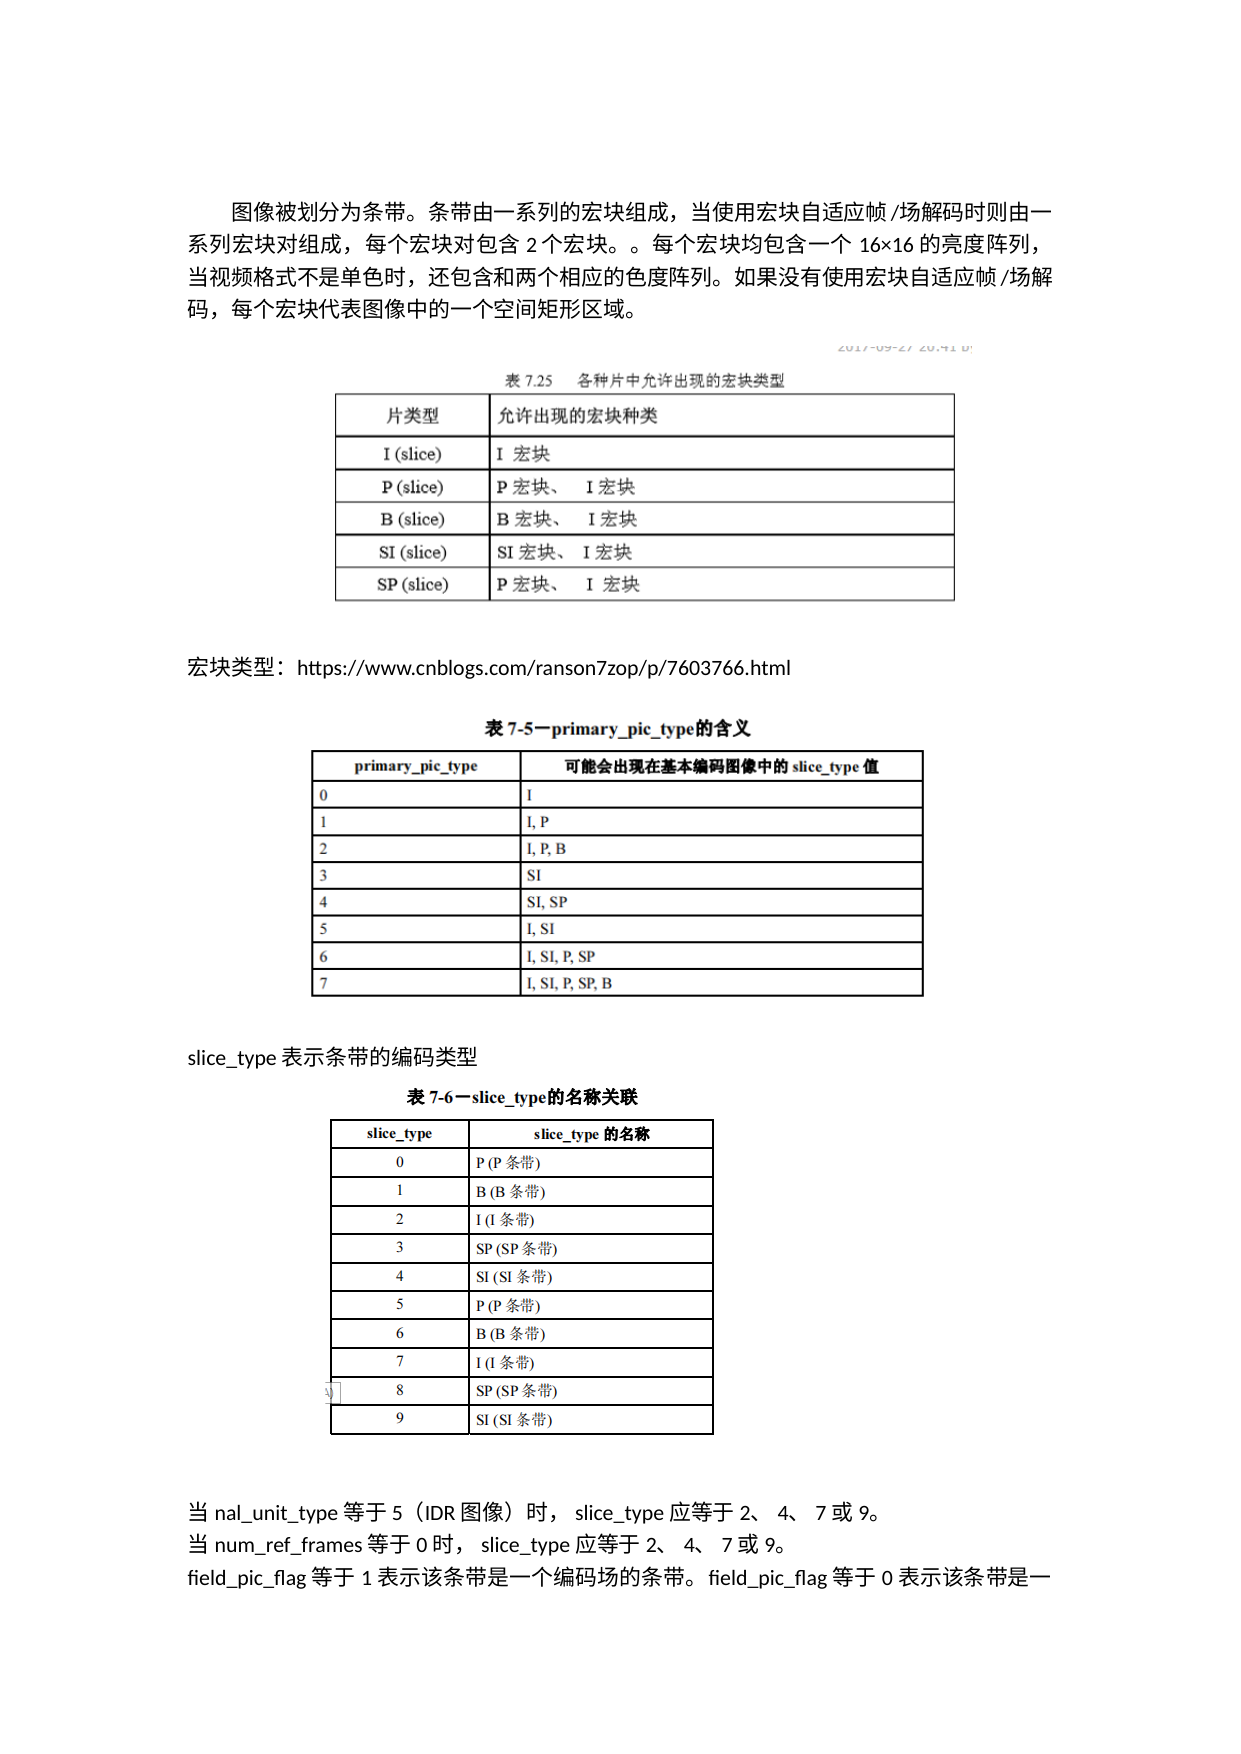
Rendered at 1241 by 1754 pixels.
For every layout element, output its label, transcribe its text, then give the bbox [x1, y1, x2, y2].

picture [318, 346, 972, 610]
text slice_type 表示条带的编码类型 [187, 1039, 1053, 1072]
picture [300, 710, 930, 1007]
picture [325, 1087, 717, 1438]
text 图像被划分为条带。条带由一系列的宏块组成，当使用宏块自适应帧/场解码时则由一系列宏块对组成，每个宏块对包含2个宏块。。每个宏块均包含一个 16×16 的亮度阵列，当视频格式不是单色时，还包含和两个相应的色度阵列。如果没有使用宏块自适应帧/场解码，每个宏块代表图像中的一个空间矩形区域。 [187, 194, 1053, 324]
text 当 nal_unit_type 等于 5（IDR 图像）时， slice_type 应等于 2、 4、 7 或 9。 [187, 1494, 1053, 1527]
text 当 num_ref_frames 等于 0 时， slice_type 应等于 2、 4、 7 或 9。 [187, 1527, 1053, 1559]
text 宏块类型：https://www.cnblogs.com/ranson7zop/p/7603766.html [187, 649, 1053, 682]
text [187, 1559, 1053, 1592]
